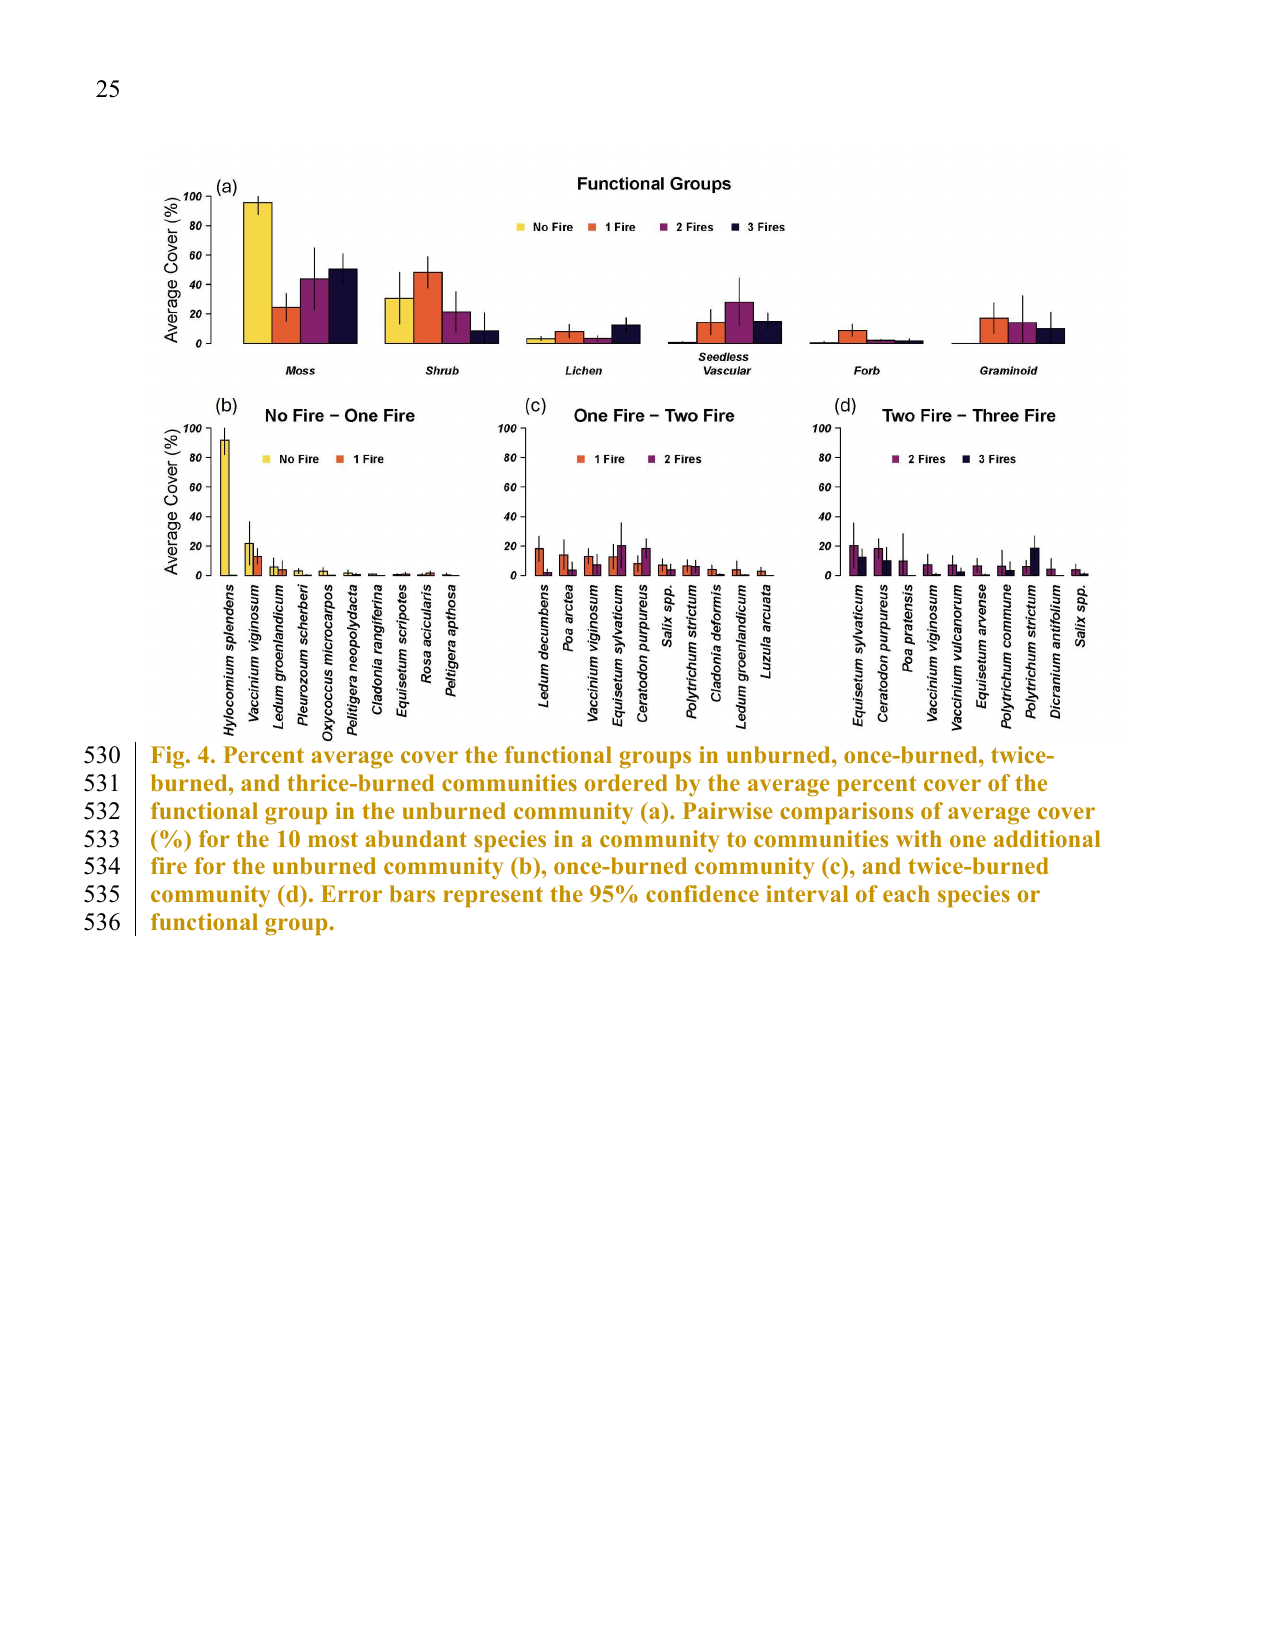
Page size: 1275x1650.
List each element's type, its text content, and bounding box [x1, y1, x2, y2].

picture [150, 150, 1125, 742]
text Fig. 4. Percent average cover the functional groups in unburned, once-burned, twice-burned, and thrice-burned communities ordered by the average percent cover of the functional group in the unburned community (a). Pairwise comparisons of average cover (%) for the 10 most abundant species in a community to communities with one additional fire for the unburned community (b), once-burned community (c), and twice-burned community (d). Error bars represent the 95% confidence interval of each species or functional group. [150, 742, 1125, 936]
